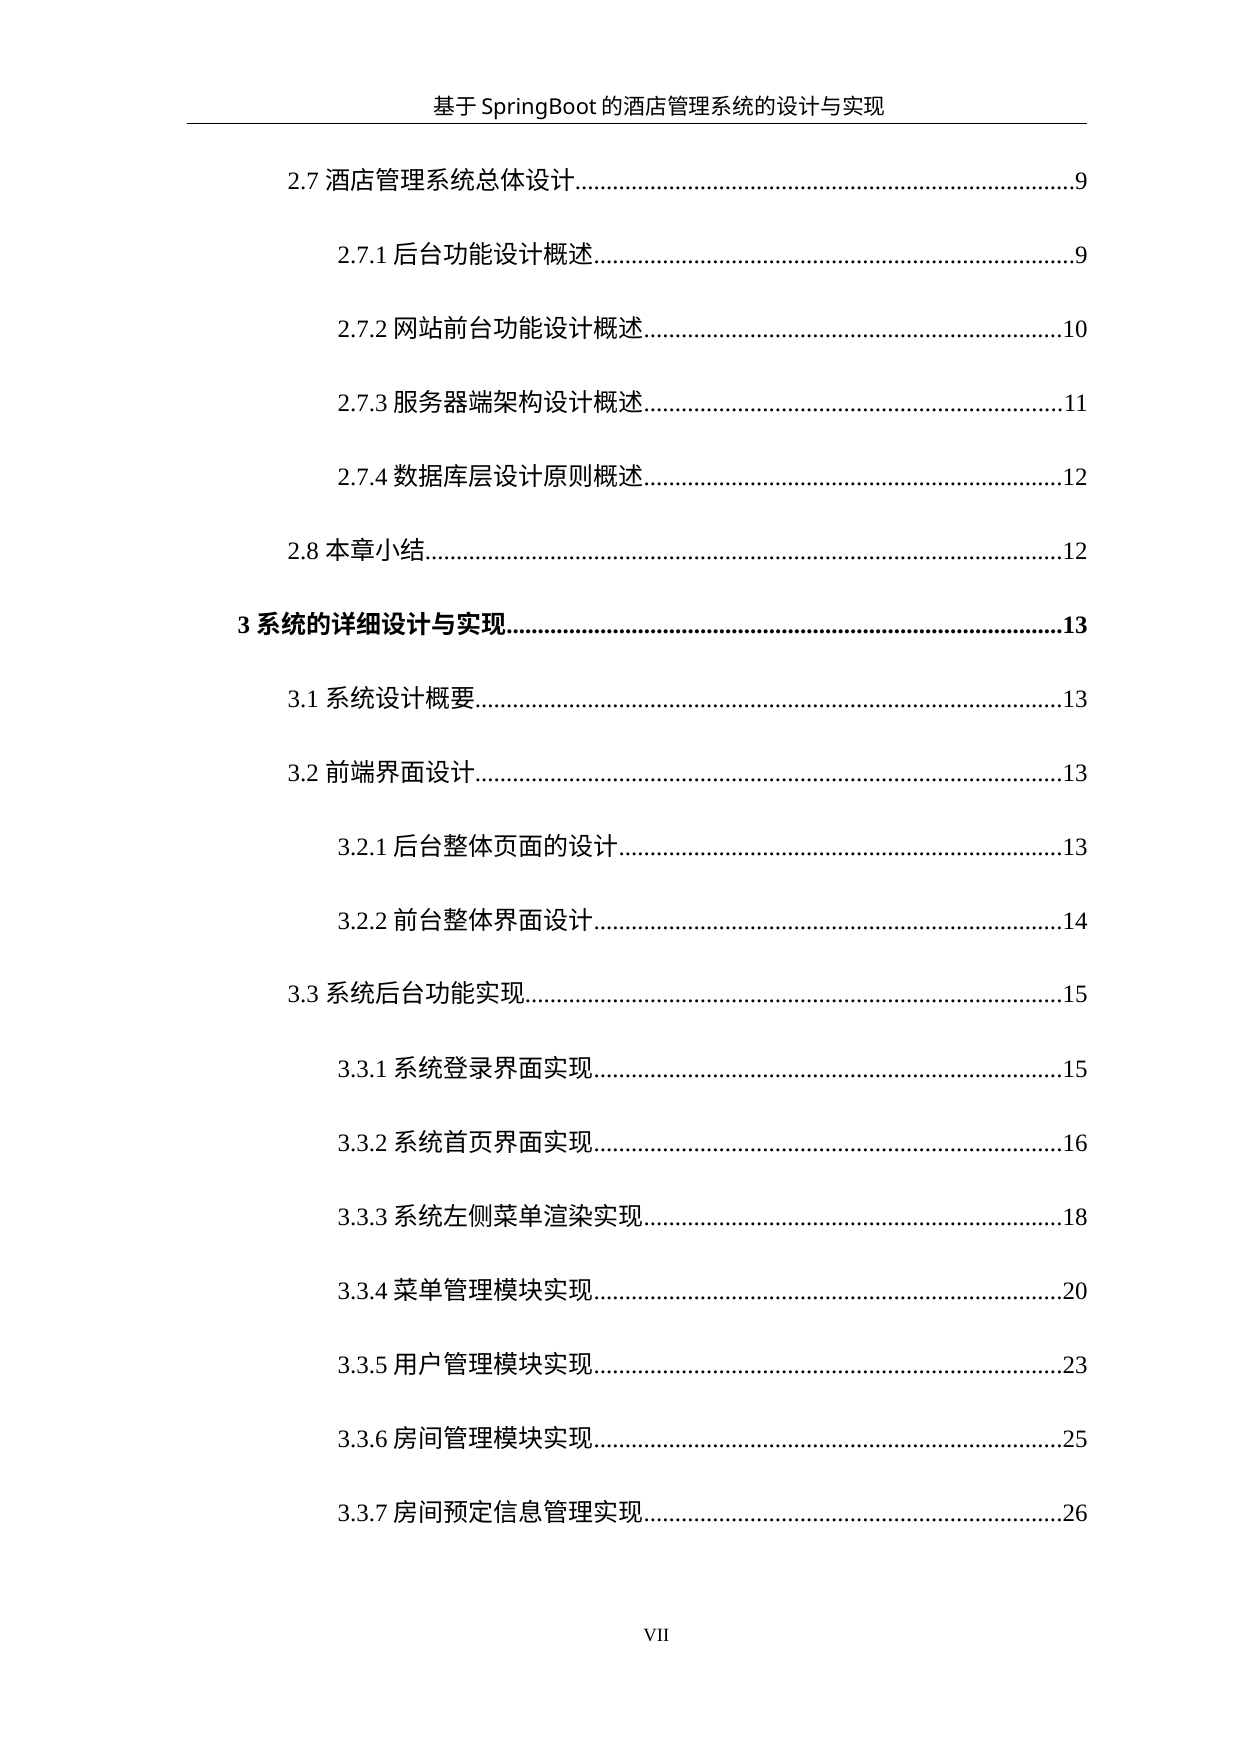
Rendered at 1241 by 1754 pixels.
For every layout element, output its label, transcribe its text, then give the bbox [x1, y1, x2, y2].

text 2.7.2 网站前台功能设计概述 10 [287, 294, 1087, 359]
text 2.8 本章小结 12 [237, 516, 1087, 581]
text 3.3.5 用户管理模块实现 23 [287, 1330, 1087, 1395]
text 3.2.2 前台整体界面设计 14 [287, 886, 1087, 951]
text 3.3 系统后台功能实现 15 [237, 960, 1087, 1025]
text 2.7 酒店管理系统总体设计 9 [237, 146, 1087, 211]
text 3.2.1 后台整体页面的设计 13 [287, 812, 1087, 877]
text 2.7.1 后台功能设计概述 9 [287, 220, 1087, 285]
text 3 系统的详细设计与实现 13 [187, 590, 1087, 655]
text 2.7.4 数据库层设计原则概述 12 [287, 442, 1087, 507]
text 3.3.3 系统左侧菜单渲染实现 18 [287, 1182, 1087, 1247]
text 3.3.2 系统首页界面实现 16 [287, 1108, 1087, 1173]
text 3.2 前端界面设计 13 [237, 738, 1087, 803]
text 3.3.6 房间管理模块实现 25 [287, 1404, 1087, 1469]
text 3.1 系统设计概要 13 [237, 664, 1087, 729]
text 3.3.4 菜单管理模块实现 20 [287, 1256, 1087, 1321]
text 3.3.1 系统登录界面实现 15 [287, 1034, 1087, 1099]
text 2.7.3 服务器端架构设计概述 11 [287, 368, 1087, 433]
text 3.3.7 房间预定信息管理实现 26 [287, 1478, 1087, 1543]
